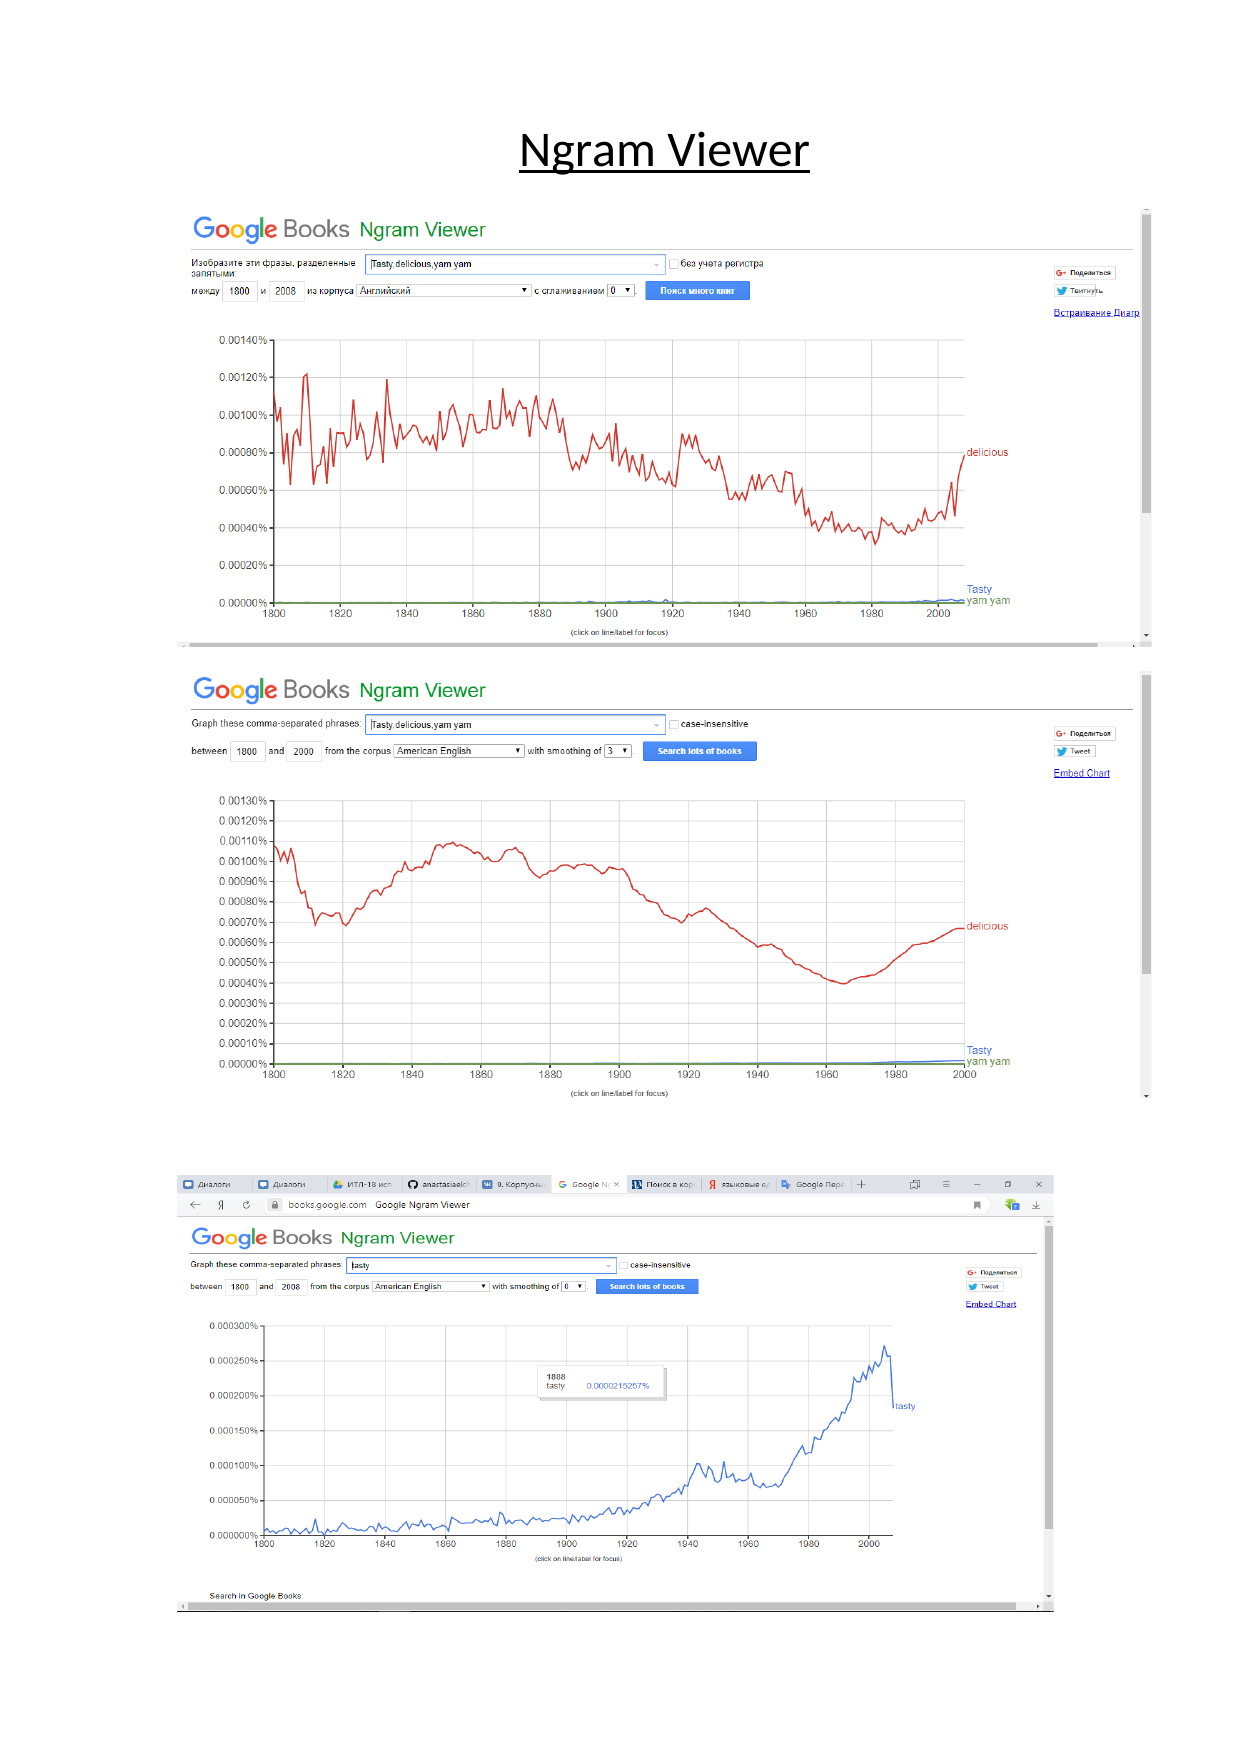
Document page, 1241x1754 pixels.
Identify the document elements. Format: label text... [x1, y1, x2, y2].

text Ngram Viewer [177, 118, 1152, 179]
picture [177, 209, 1152, 647]
picture [177, 1175, 1054, 1612]
picture [177, 671, 1152, 1098]
